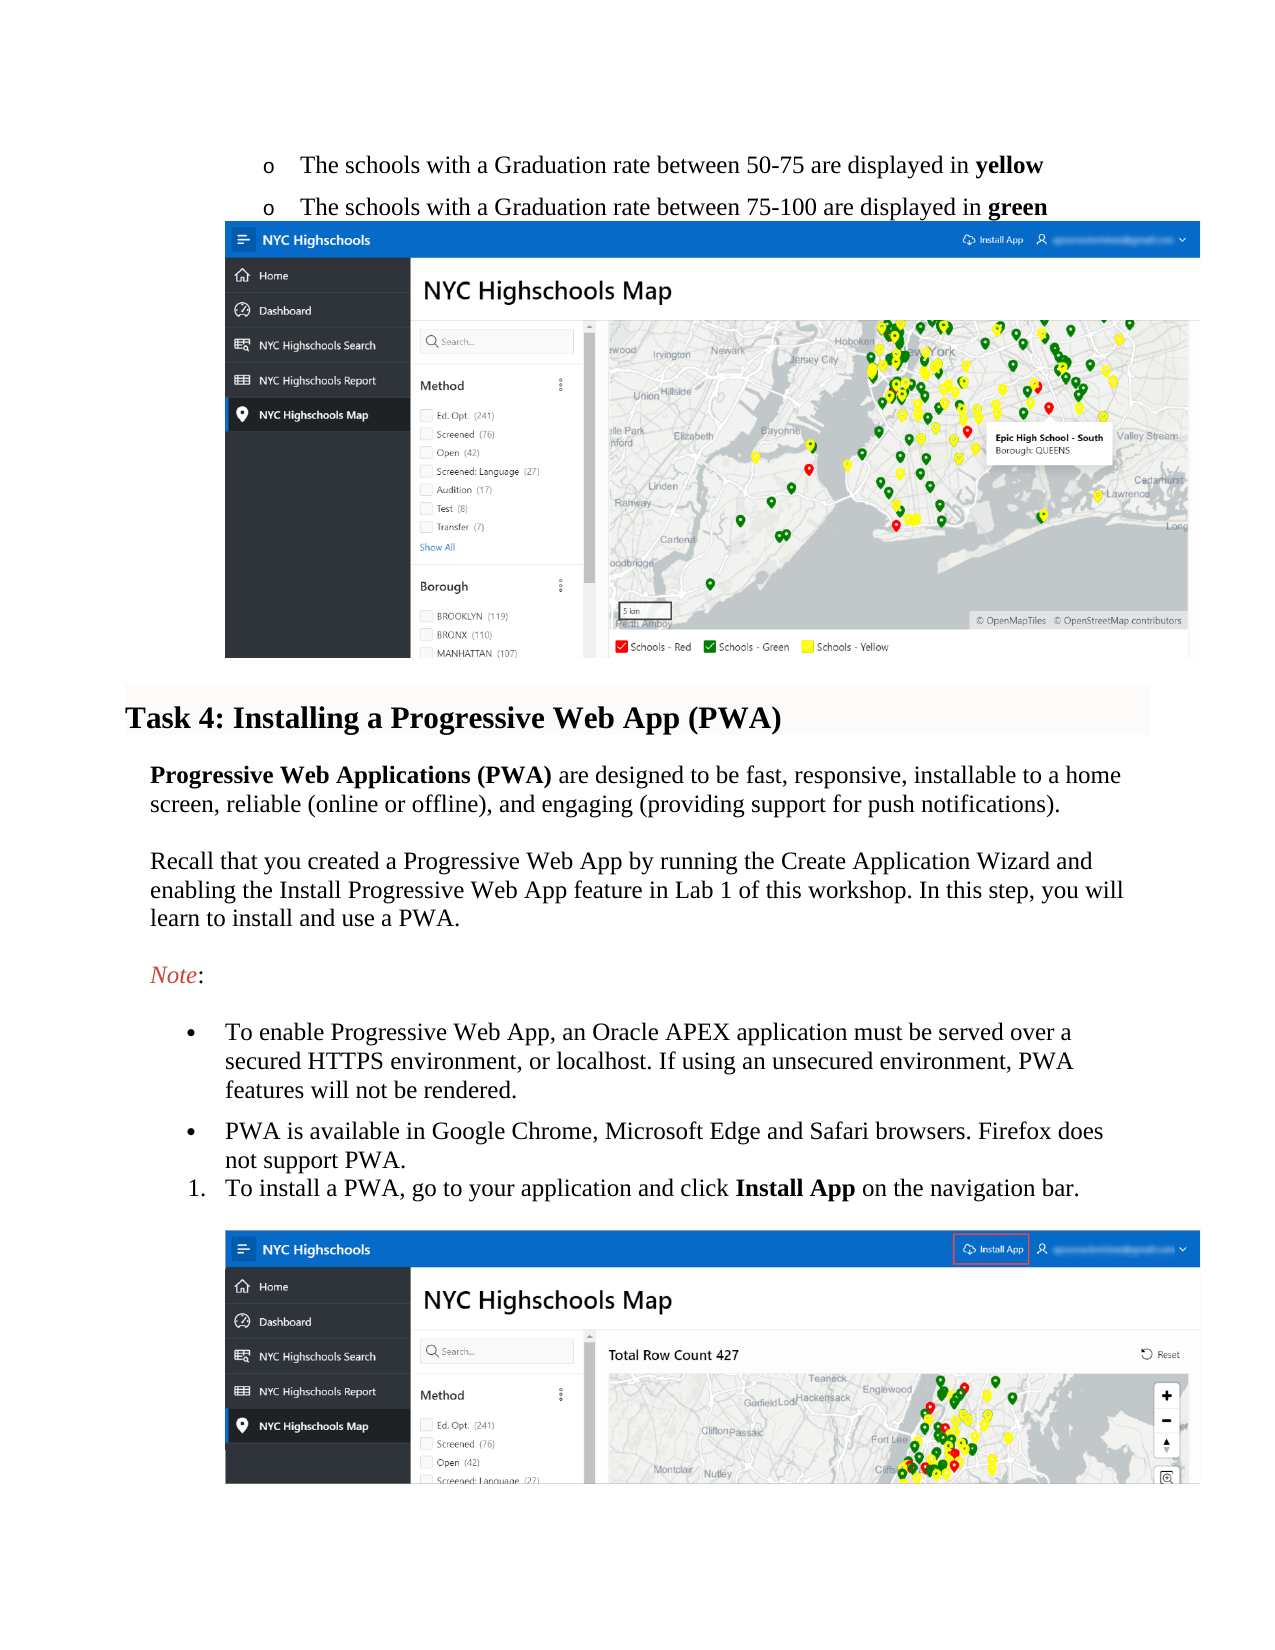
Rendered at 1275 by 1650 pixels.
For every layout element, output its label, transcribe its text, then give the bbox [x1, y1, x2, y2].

list To enable Progressive Web App, an Oracle APEX application must be served over a secured HTTPS environment, or localhost. If using an unsecured environment, PWA features will not be rendered. [187, 1017, 1125, 1103]
text Note: [150, 960, 1125, 989]
list PWA is available in Google Chrome, Microsoft Edge and Safari browsers. Firefox does not support PWA. [187, 1116, 1125, 1173]
text Recall that you created a Progressive Web App by running the Create Application Wizard and enabling the Install Progressive Web App feature in Lab 1 of this workshop. In this step, you will learn to install and use a PWA. [150, 846, 1125, 932]
picture [225, 1230, 1200, 1484]
list To install a PWA, go to your application and click Install App on the navigation bar. [187, 1173, 1125, 1202]
picture [225, 221, 1200, 658]
list The schools with a Graduation rate between 50-75 are displayed in yellow [262, 150, 1125, 179]
text Task 4: Installing a Progressive Web App (PWA) [125, 685, 1150, 735]
list The schools with a Graduation rate between 75-100 are displayed in green [262, 192, 1125, 221]
text Progressive Web Applications (PWA) are designed to be fast, responsive, installable to a home screen, reliable (online or offline), and engaging (providing support for push notifications). [150, 760, 1125, 818]
